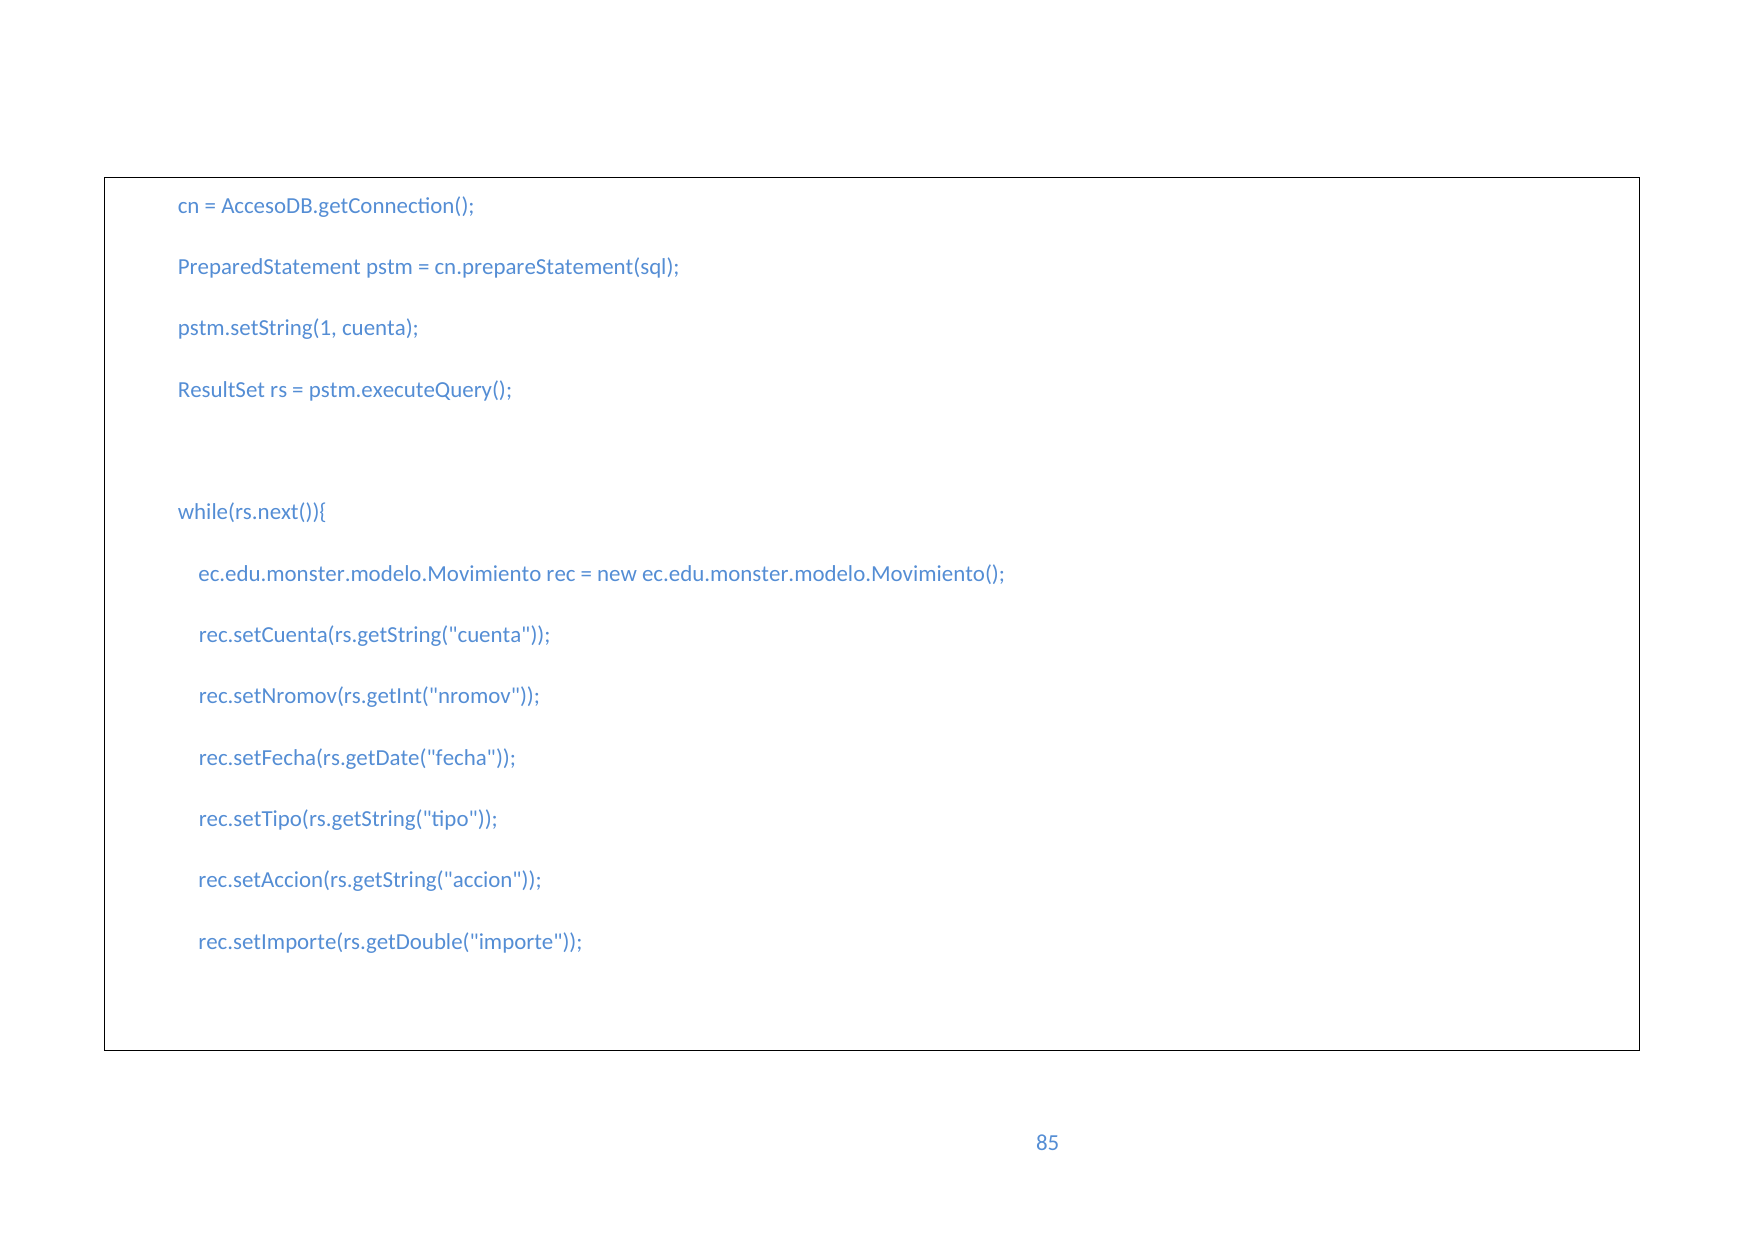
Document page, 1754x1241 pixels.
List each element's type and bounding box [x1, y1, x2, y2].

table_header [105, 178, 1639, 1050]
